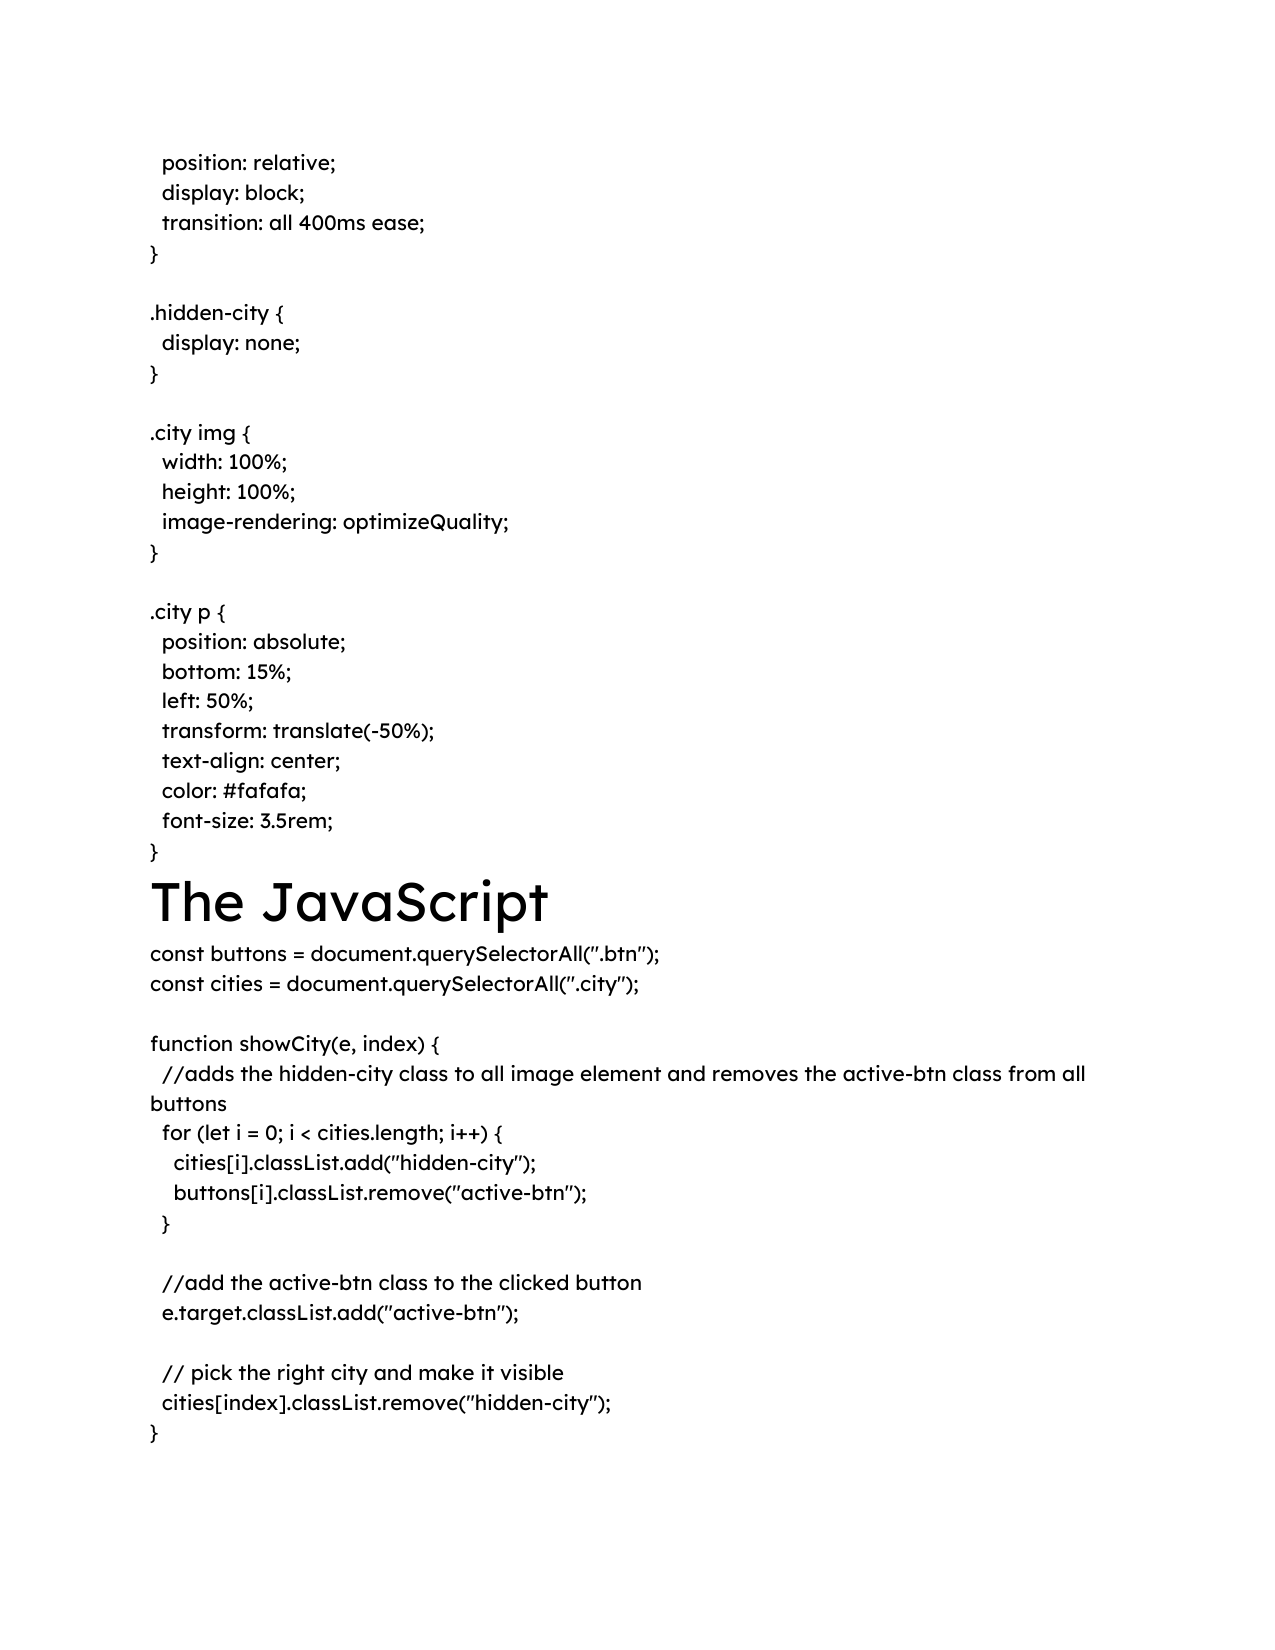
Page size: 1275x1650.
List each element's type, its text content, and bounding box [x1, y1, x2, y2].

text cities[index].classList.remove("hidden-city"); [150, 1389, 1125, 1415]
text } [150, 1419, 1125, 1445]
text // pick the right city and make it visible [150, 1359, 1125, 1385]
text position: absolute; [150, 628, 1125, 654]
text } [150, 539, 1125, 565]
text bottom: 15%; [150, 658, 1125, 684]
text e.target.classList.add("active-btn"); [150, 1299, 1125, 1325]
text } [150, 1210, 1125, 1236]
text .hidden-city { [150, 299, 1125, 326]
text width: 100%; [150, 449, 1125, 475]
text } [150, 838, 1125, 864]
text image-rendering: optimizeQuality; [150, 509, 1125, 535]
text cities[i].classList.add("hidden-city"); [150, 1150, 1125, 1176]
text } [150, 240, 1125, 266]
text transition: all 400ms ease; [150, 210, 1125, 236]
text //adds the hidden-city class to all image element and removes the active-btn class from all buttons [150, 1060, 1125, 1116]
text color: #fafafa; [150, 778, 1125, 804]
text } [150, 359, 1125, 385]
text for (let i = 0; i < cities.length; i++) { [150, 1120, 1125, 1146]
text left: 50%; [150, 688, 1125, 714]
text //add the active-btn class to the clicked button [150, 1269, 1125, 1296]
text function showCity(e, index) { [150, 1030, 1125, 1056]
text const buttons = document.querySelectorAll(".btn"); [150, 941, 1125, 967]
text .city img { [150, 419, 1125, 445]
text position: relative; [150, 150, 1125, 176]
text transform: translate(-50%); [150, 718, 1125, 744]
text buttons[i].classList.remove("active-btn"); [150, 1180, 1125, 1206]
text height: 100%; [150, 479, 1125, 505]
text text-align: center; [150, 748, 1125, 774]
text .city p { [150, 598, 1125, 624]
text font-size: 3.5rem; [150, 808, 1125, 834]
text display: block; [150, 180, 1125, 206]
text display: none; [150, 329, 1125, 355]
subtitle The JavaScript [150, 867, 1125, 935]
text const cities = document.querySelectorAll(".city"); [150, 971, 1125, 997]
